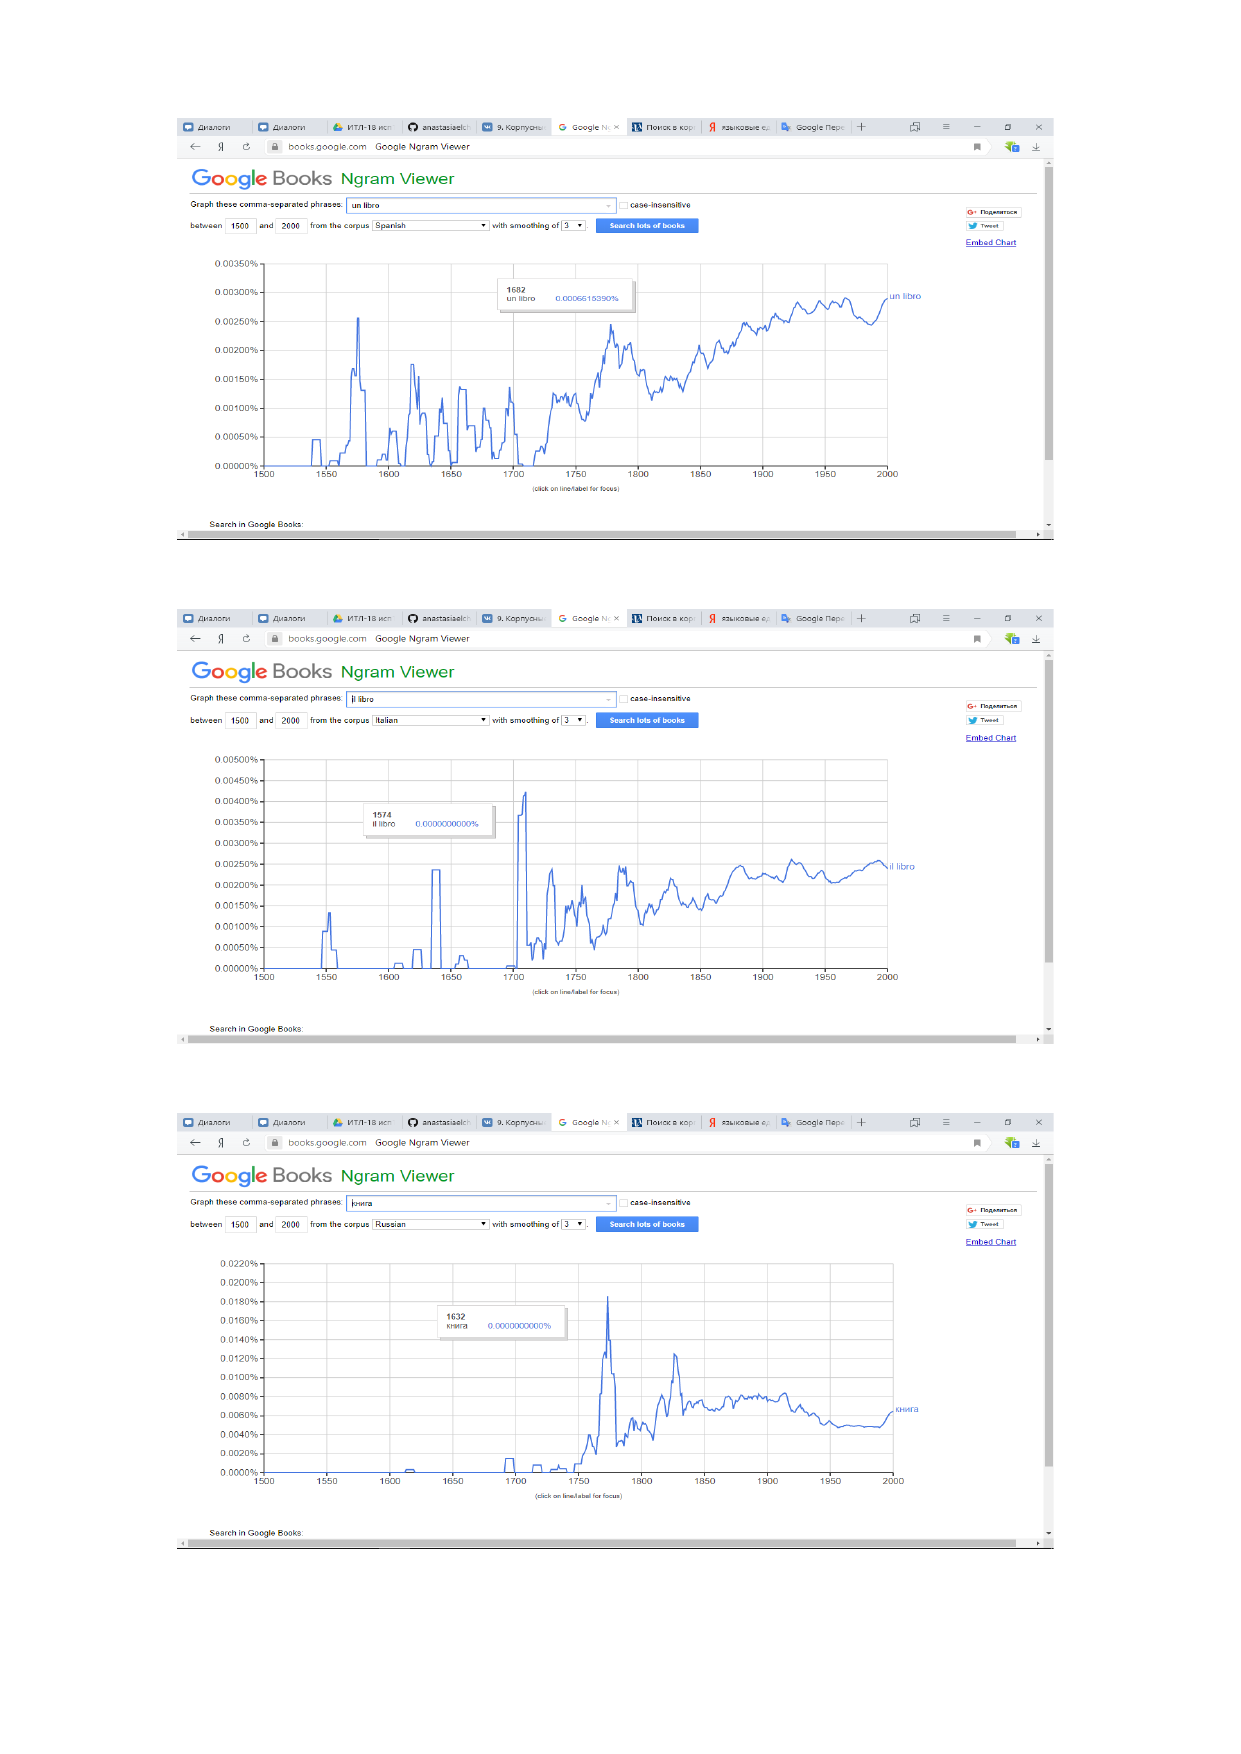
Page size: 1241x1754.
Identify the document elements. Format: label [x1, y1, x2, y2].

picture [177, 609, 1054, 1044]
picture [177, 118, 1054, 540]
picture [177, 1113, 1054, 1549]
